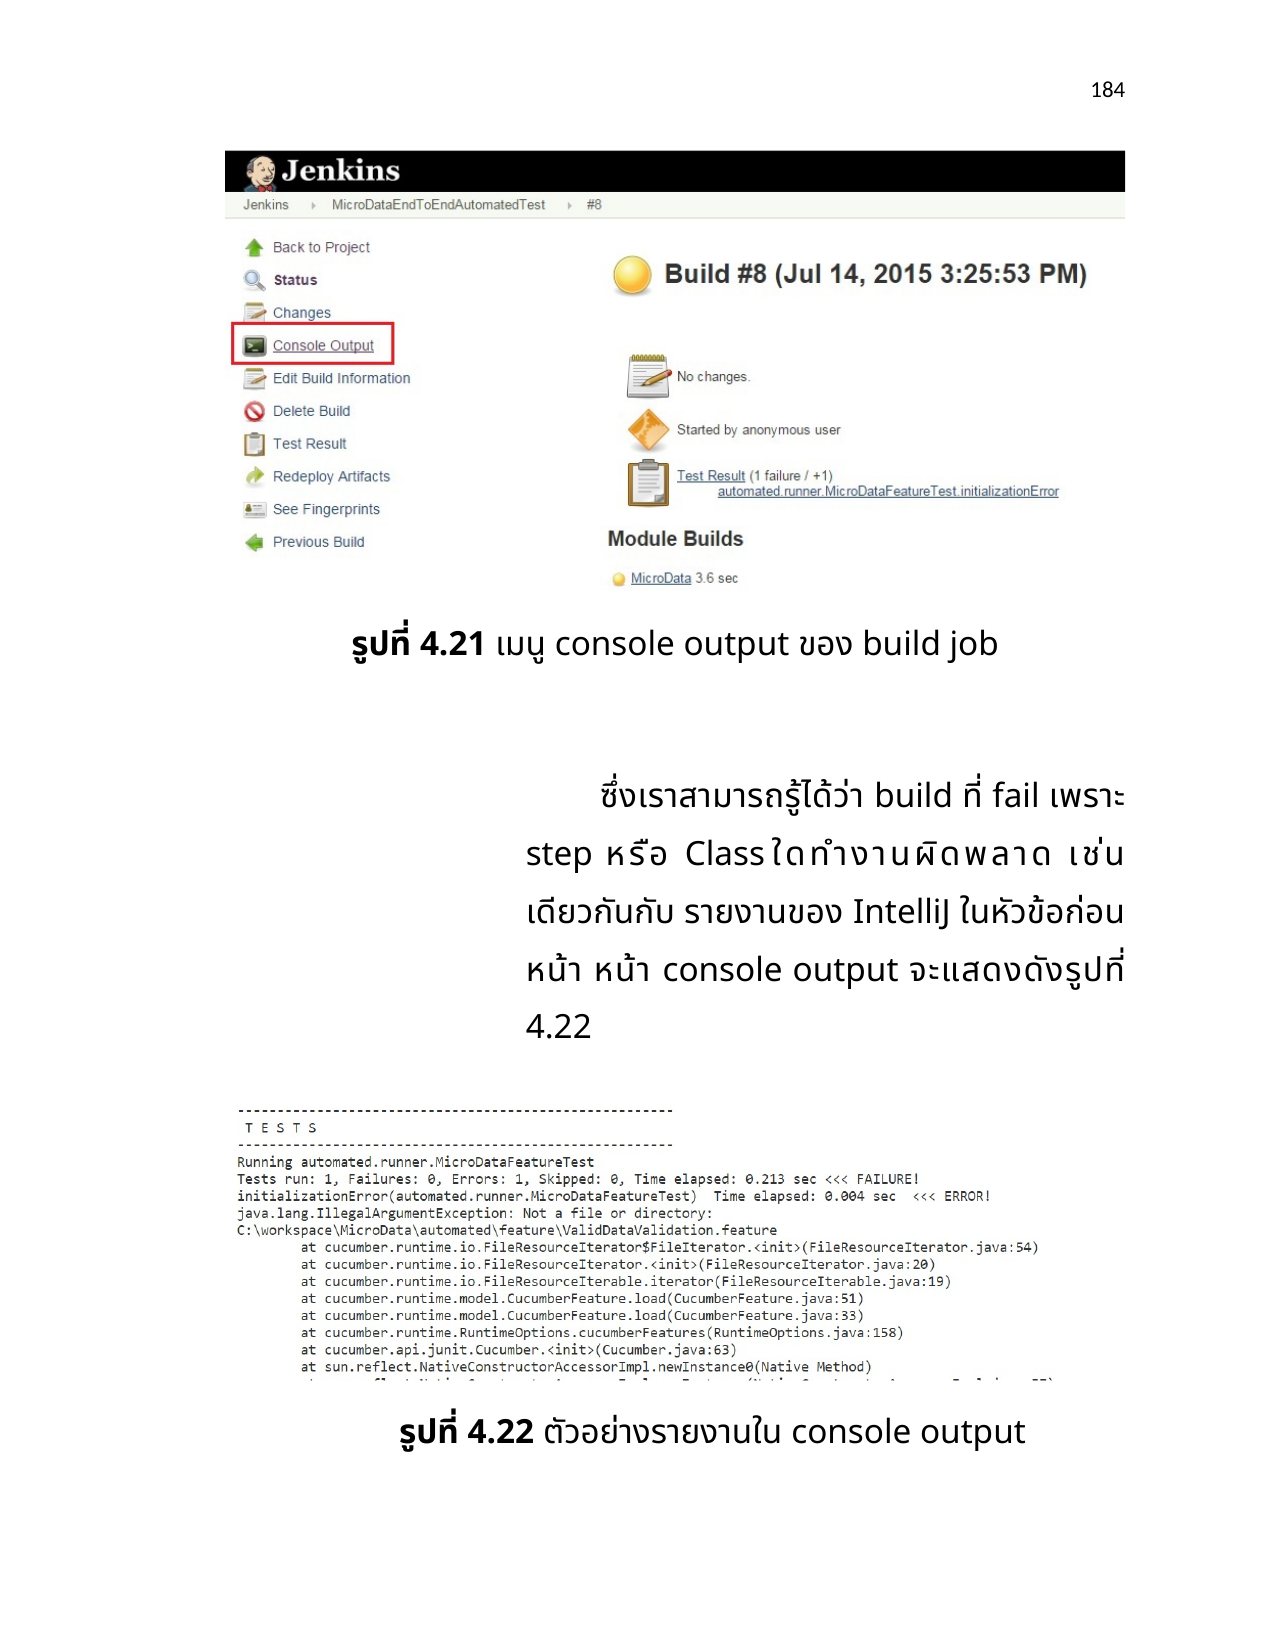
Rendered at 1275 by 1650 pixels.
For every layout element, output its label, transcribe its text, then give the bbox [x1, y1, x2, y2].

list ซึ่งเราสามารถรู้ได้ว่า build ที่ fail เพราะ step หรือ Classใดทำงานผิดพลาด เช่นเดียวกันกับ รายงานของ IntelliJ ในหัวข้อก่อนหน้า หน้า console output จะแสดงดังรูปที่ 4.22 [526, 771, 1125, 1048]
picture [225, 1107, 1125, 1383]
text รูปที่ 4.21 เมนู console output ของ build job [225, 619, 1125, 670]
text รูปที่ 4.22 ตัวอย่างรายงานใน console output [225, 1408, 1125, 1458]
picture [225, 150, 1125, 595]
